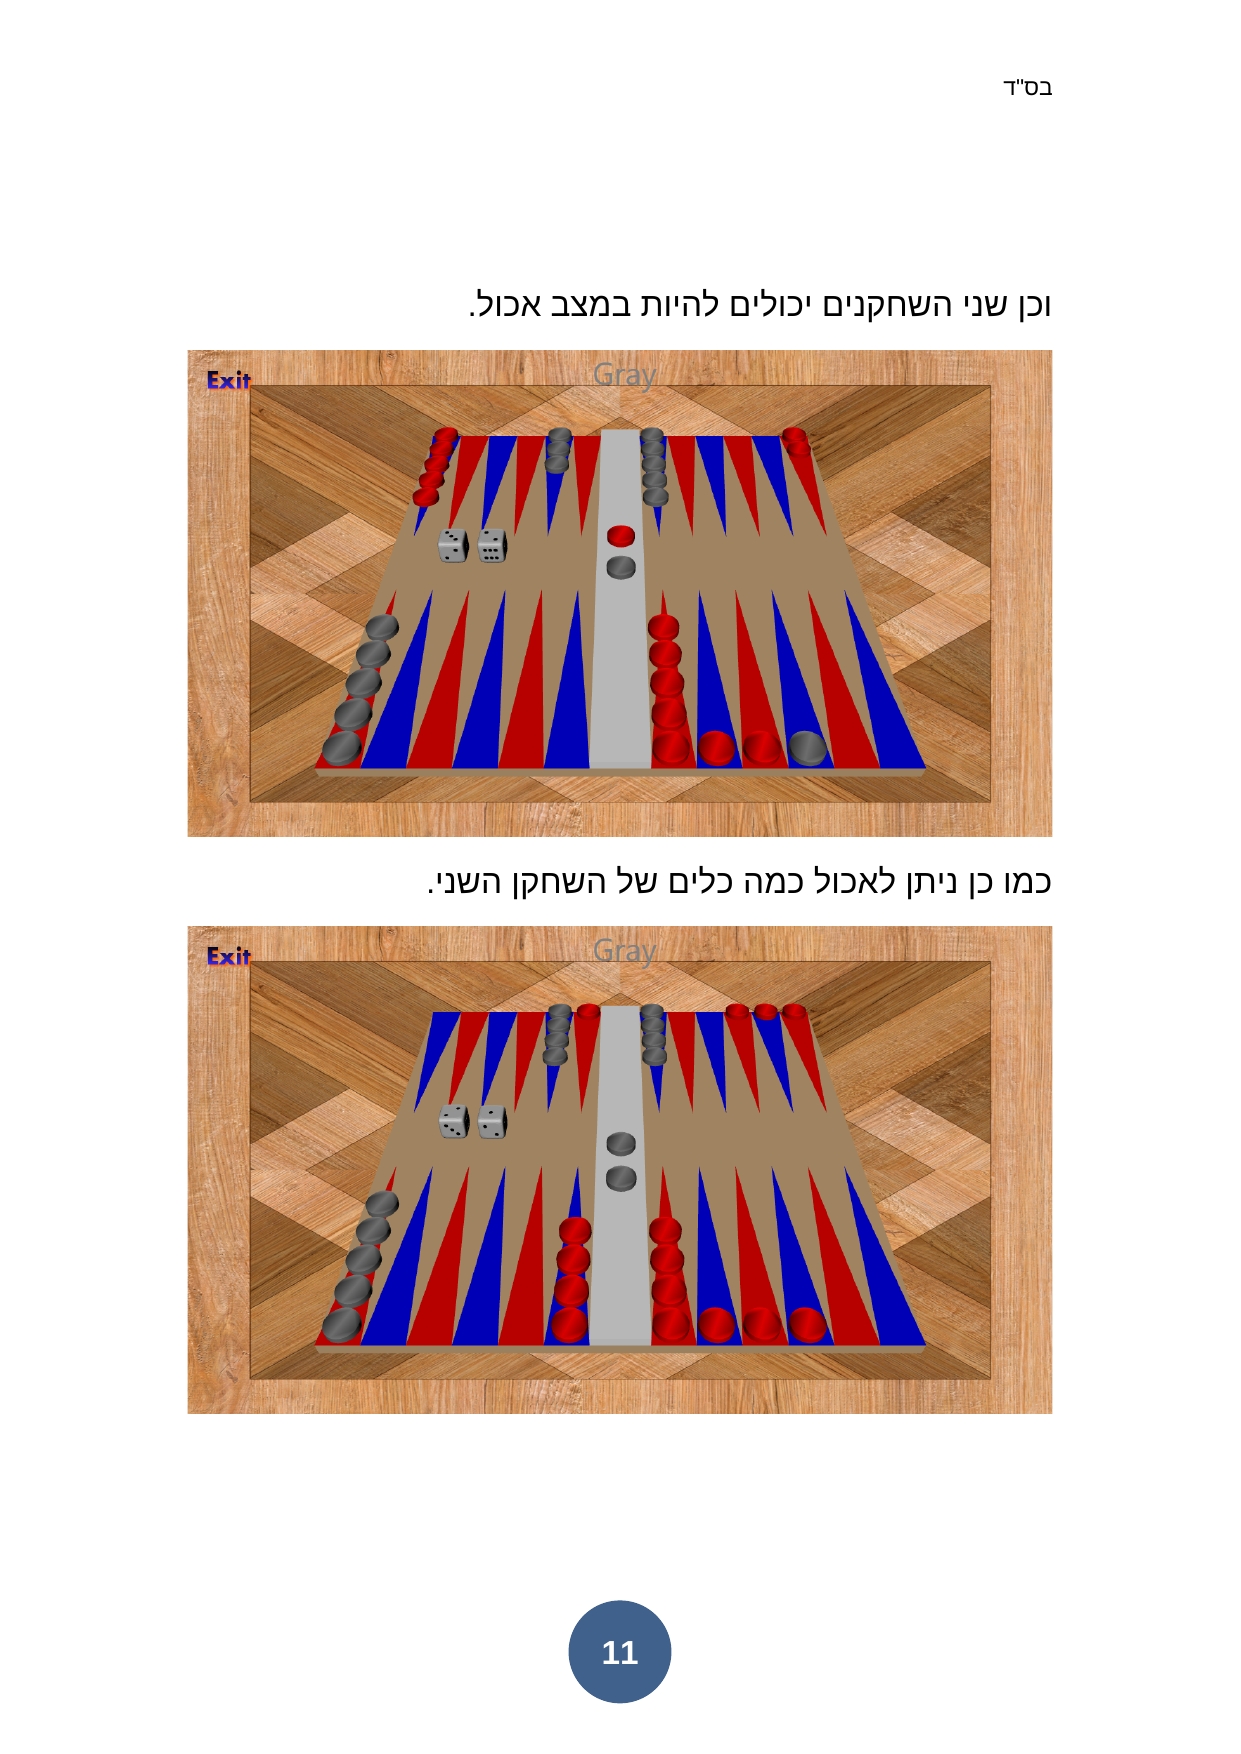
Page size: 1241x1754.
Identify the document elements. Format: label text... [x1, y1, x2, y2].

picture [187, 926, 1053, 1414]
picture [187, 350, 1053, 837]
text וכן שני השחקנים יכולים להיות במצב אכול. [187, 285, 1053, 324]
text כמו כן ניתן לאכול כמה כלים של השחקן השני. [187, 862, 1053, 900]
